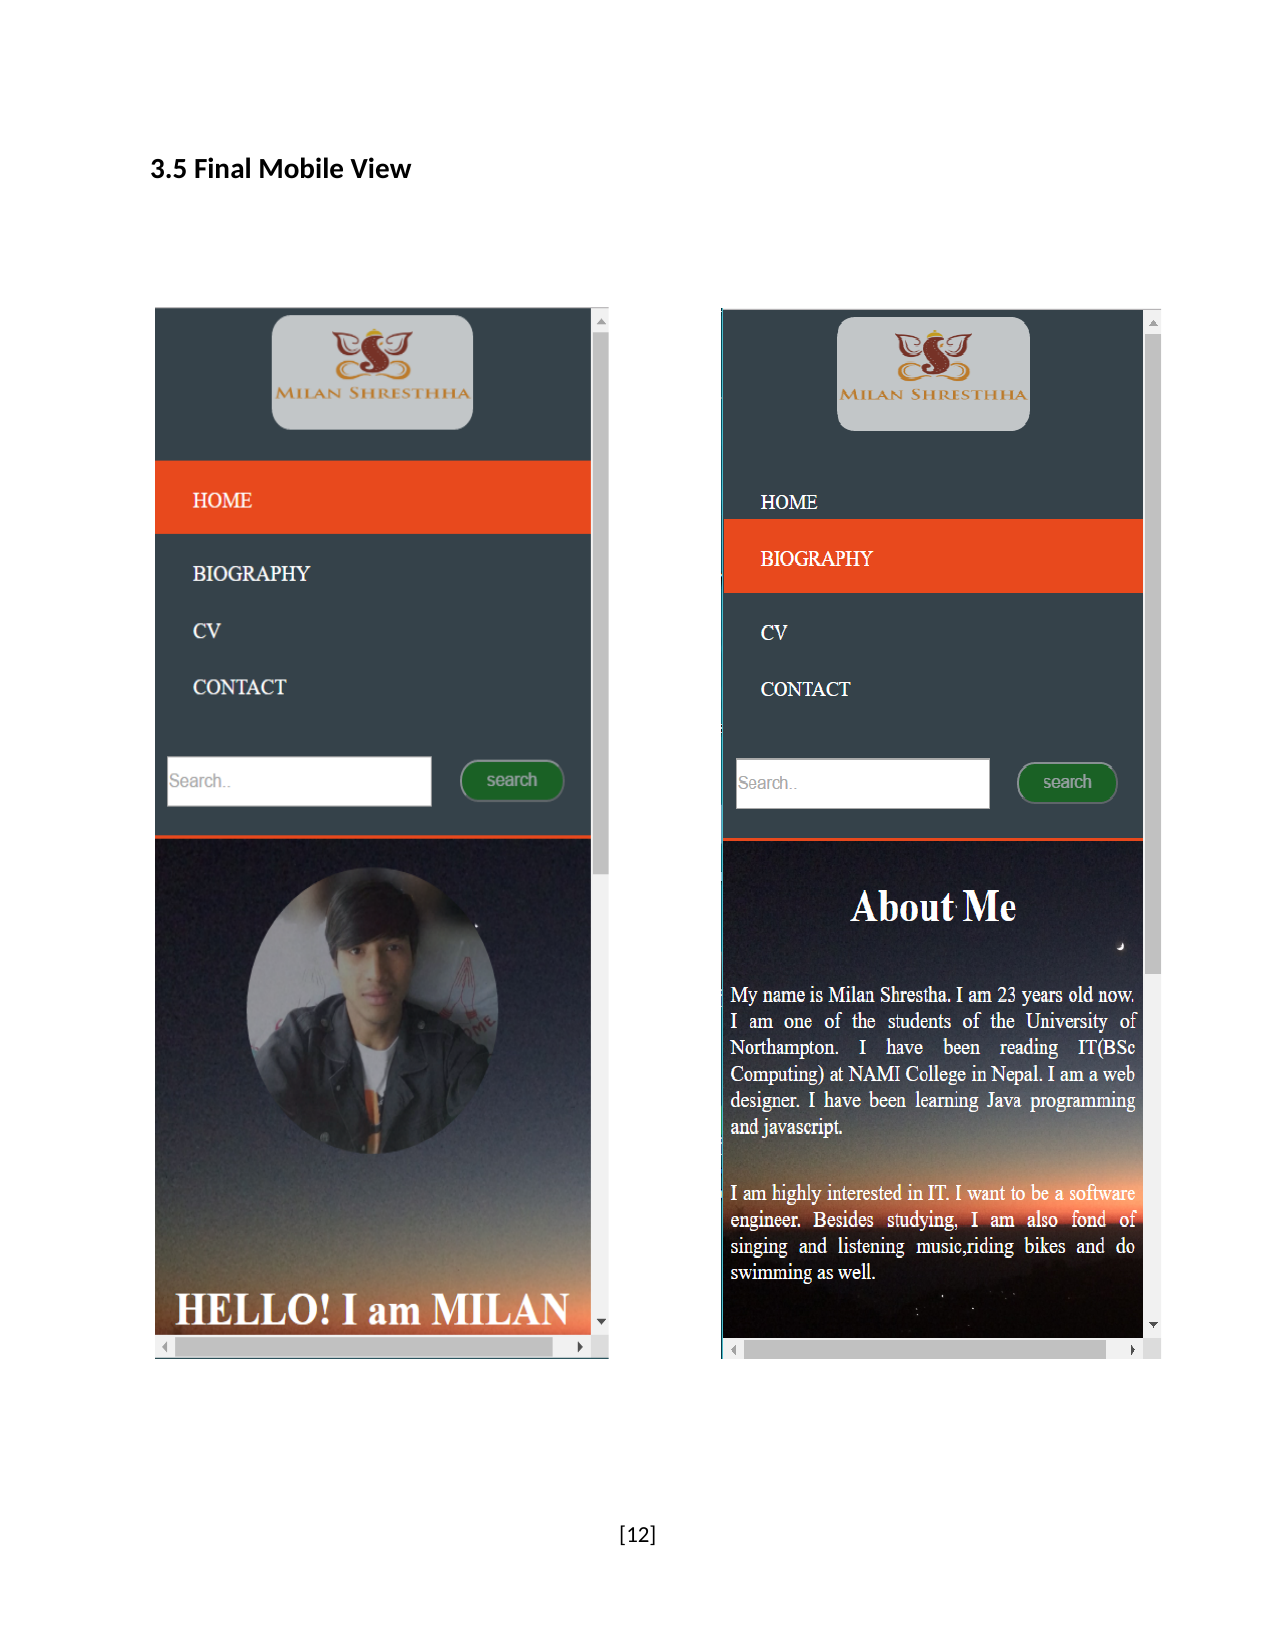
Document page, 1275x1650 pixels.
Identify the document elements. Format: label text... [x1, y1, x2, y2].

picture [155, 307, 609, 1359]
text 3.5 Final Mobile View [150, 150, 1125, 186]
picture [721, 308, 1162, 1359]
